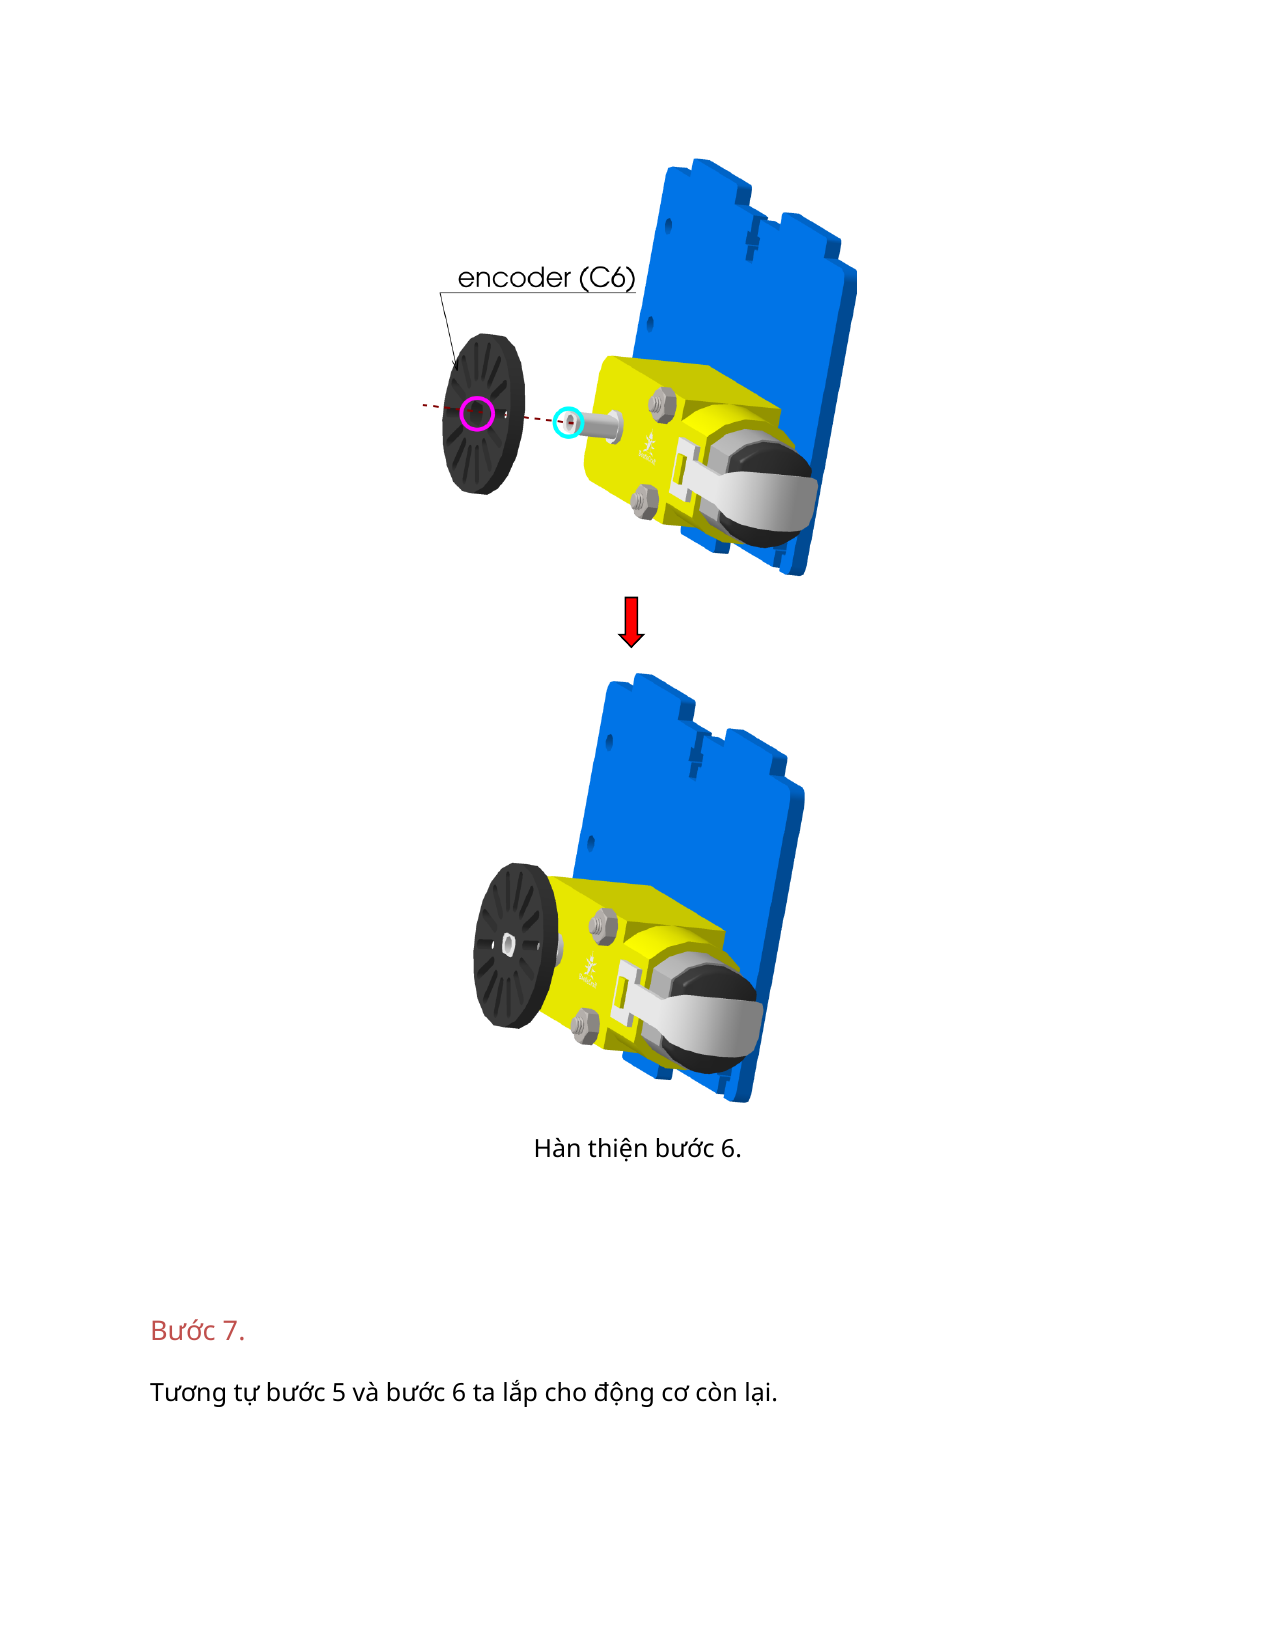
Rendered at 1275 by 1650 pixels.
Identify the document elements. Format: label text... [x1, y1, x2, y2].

text Tương tự bước 5 và bước 6 ta lắp cho động cơ còn lại. [150, 1374, 1125, 1408]
text Bước 7. [150, 1311, 1125, 1348]
picture [418, 150, 857, 581]
text Hàn thiện bước 6. [150, 1131, 1125, 1165]
picture [470, 668, 805, 1106]
